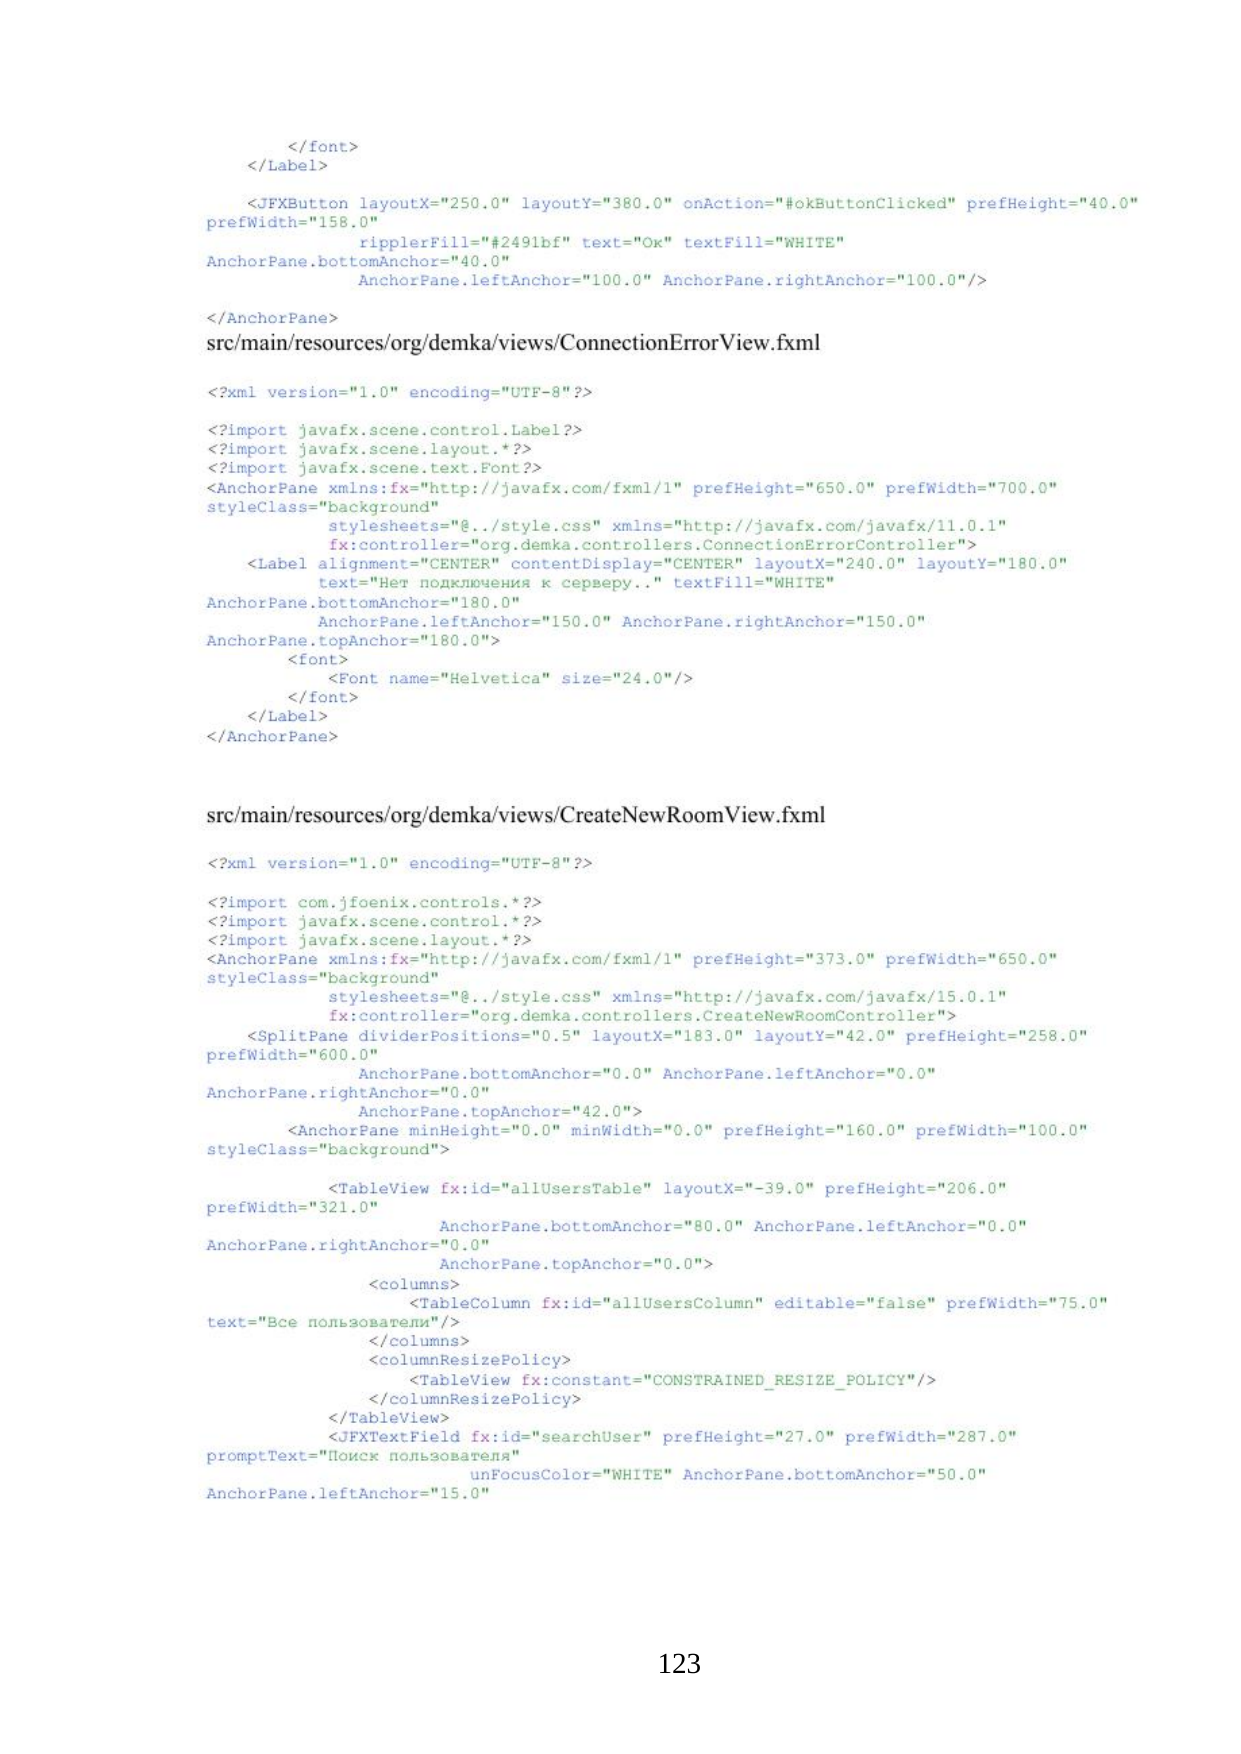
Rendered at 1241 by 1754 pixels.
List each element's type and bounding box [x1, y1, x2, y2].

picture [177, 118, 1182, 1539]
